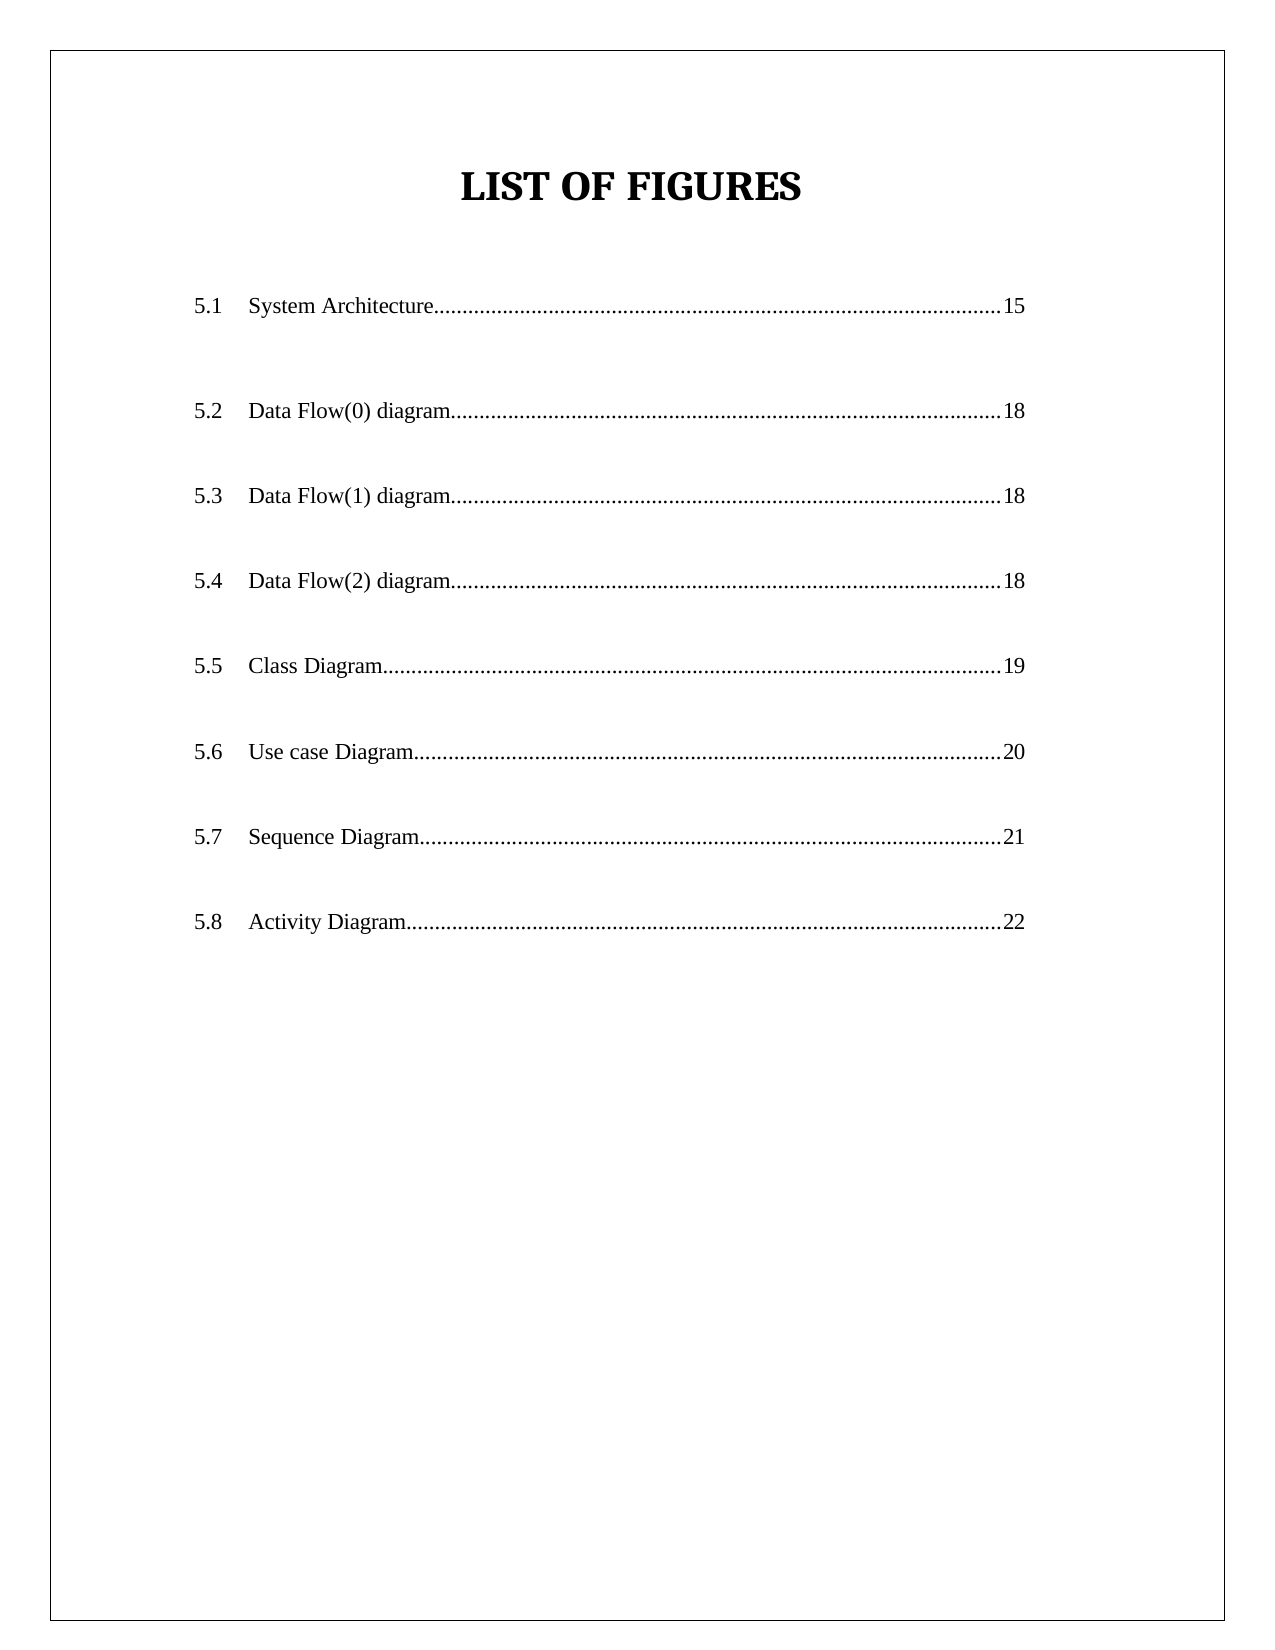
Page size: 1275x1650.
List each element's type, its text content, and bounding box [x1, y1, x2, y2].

list Data Flow(1) diagram 18 [194, 482, 1200, 509]
list Class Diagram 19 [194, 653, 1200, 679]
list Data Flow(0) diagram 18 [194, 397, 1200, 424]
list Sequence Diagram 21 [194, 823, 1200, 849]
list Use case Diagram 20 [194, 738, 1200, 764]
list Data Flow(2) diagram 18 [194, 568, 1200, 594]
list System Architecture 15 [194, 292, 1200, 318]
list Activity Diagram 22 [194, 908, 1200, 935]
